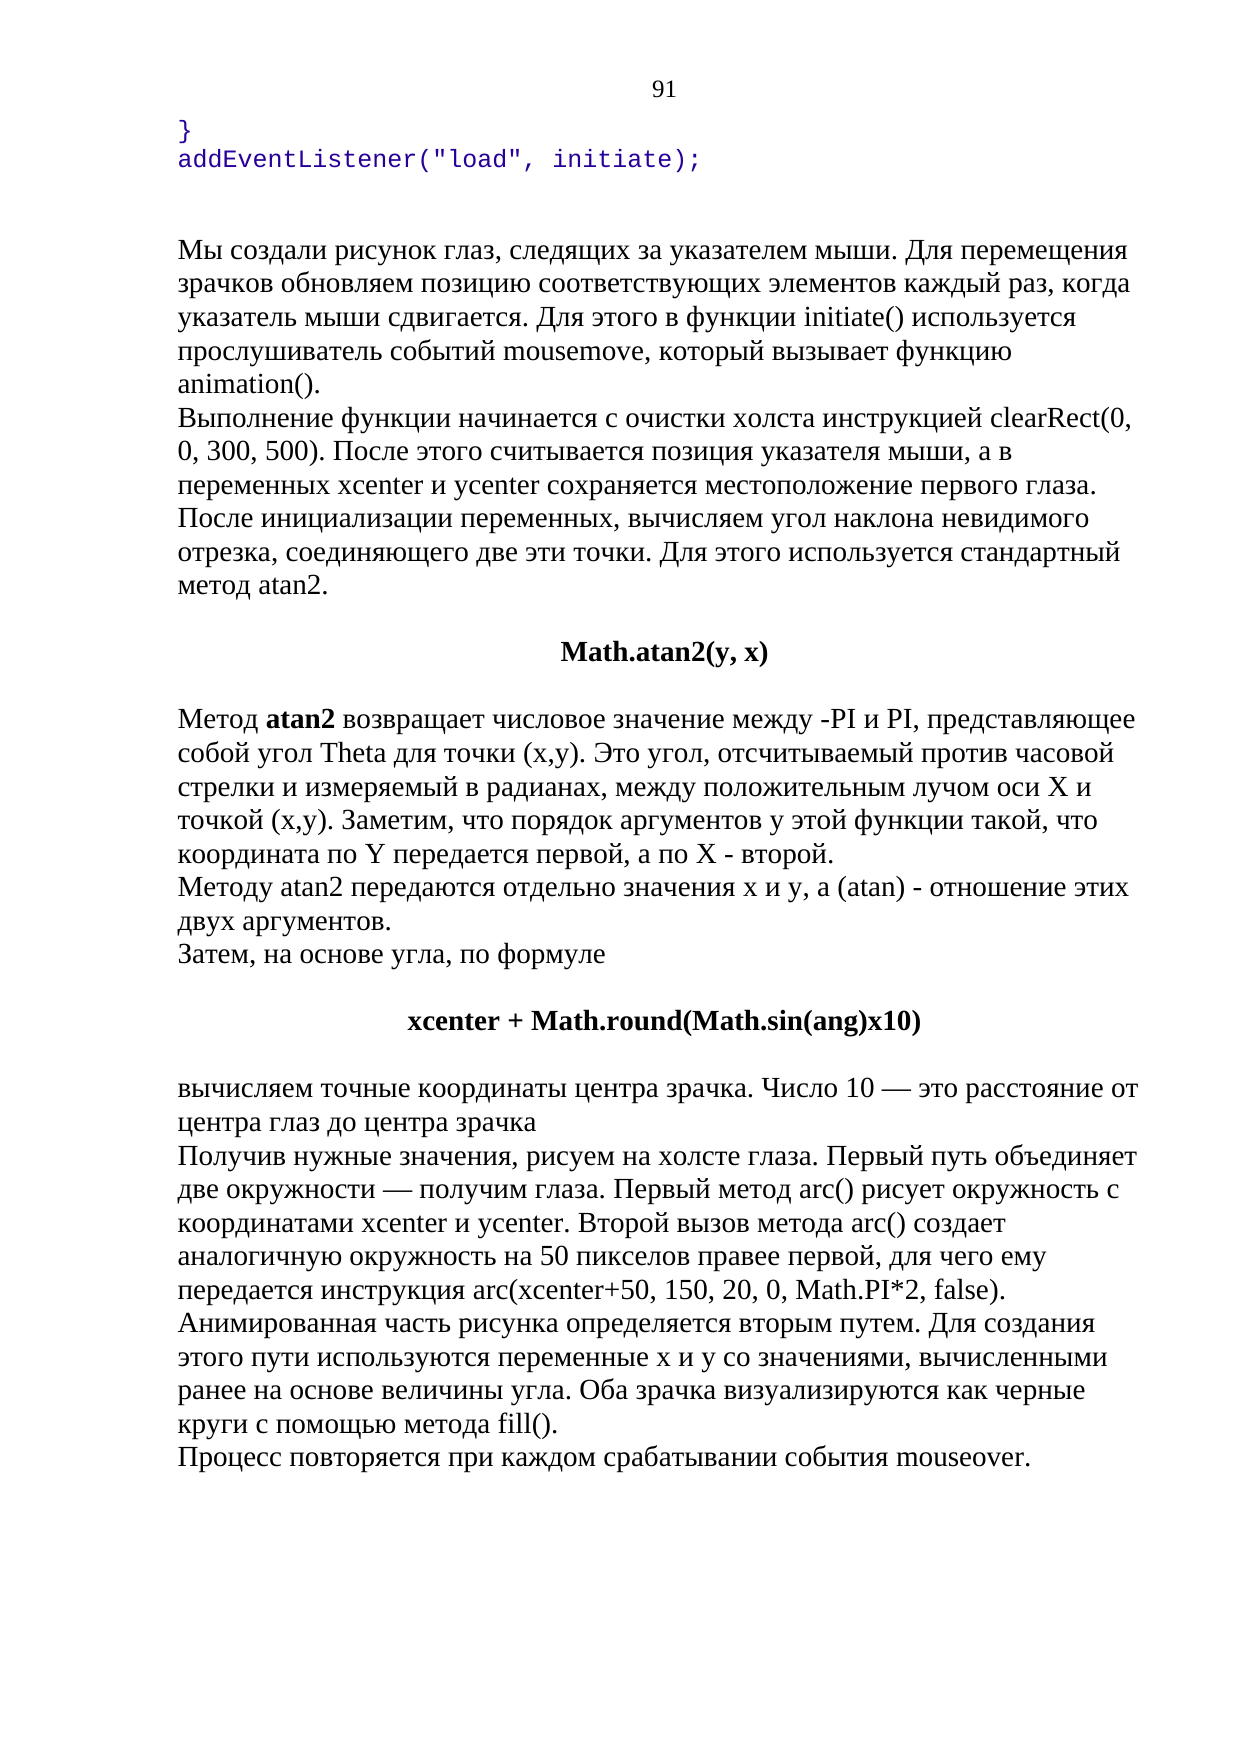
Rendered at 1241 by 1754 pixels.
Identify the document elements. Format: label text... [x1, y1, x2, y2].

text Получив нужные значения, рисуем на холсте глаза. Первый путь объединяет две окружности — получим глаза. Первый метод arc() рисует окружность с координатами xcenter и ycenter. Второй вызов метода arc() создает аналогичную окружность на 50 пикселов правее первой, для чего ему передается инструкция arc(xcenter+50, 150, 20, 0, Math.PI*2, false). [177, 1138, 1152, 1305]
text После инициализации переменных, вычисляем угол наклона невидимого отрезка, соединяющего две эти точки. Для этого используется стандартный метод atan2. [177, 500, 1152, 601]
text Процесс повторяется при каждом срабатывании события mouseover. [177, 1439, 1152, 1473]
text вычисляем точные координаты центра зрачка. Число 10 — это расстояние от центра глаз до центра зрачка [177, 1071, 1152, 1138]
text Анимированная часть рисунка определяется вторым путем. Для создания этого пути используются переменные x и y со значениями, вычисленными ранее на основе величины угла. Оба зрачка визуализируются как черные круги с помощью метода fill(). [177, 1305, 1152, 1439]
text Методу atan2 передаются отдельно значения x и y, а (atan) - отношение этих двух аргументов. [177, 869, 1152, 936]
text Выполнение функции начинается с очистки холста инструкцией clearRect(0, 0, 300, 500). После этого считывается позиция указателя мыши, а в переменных xcenter и ycenter сохраняется местоположение первого глаза. [177, 400, 1152, 500]
text xcenter + Math.round(Math.sin(ang)x10) [177, 1003, 1152, 1037]
text Метод atan2 возвращает числовое значение между -PI и PI, представляющее собой угол Theta для точки (x,y). Это угол, отсчитываемый против часовой стрелки и измеряемый в радианах, между положительным лучом оси X и точкой (x,y). Заметим, что порядок аргументов у этой функции такой, что координата по Y передается первой, а по X - второй. [177, 702, 1152, 869]
text Math.atan2(y, x) [177, 634, 1152, 668]
text Затем, на основе угла, по формуле [177, 936, 1152, 970]
text Мы создали рисунок глаз, следящих за указателем мыши. Для перемещения зрачков обновляем позицию соответствующих элементов каждый раз, когда указатель мыши сдвигается. Для этого в функции initiate() используется прослушиватель событий mousemove, который вызывает функцию animation(). [177, 232, 1152, 400]
